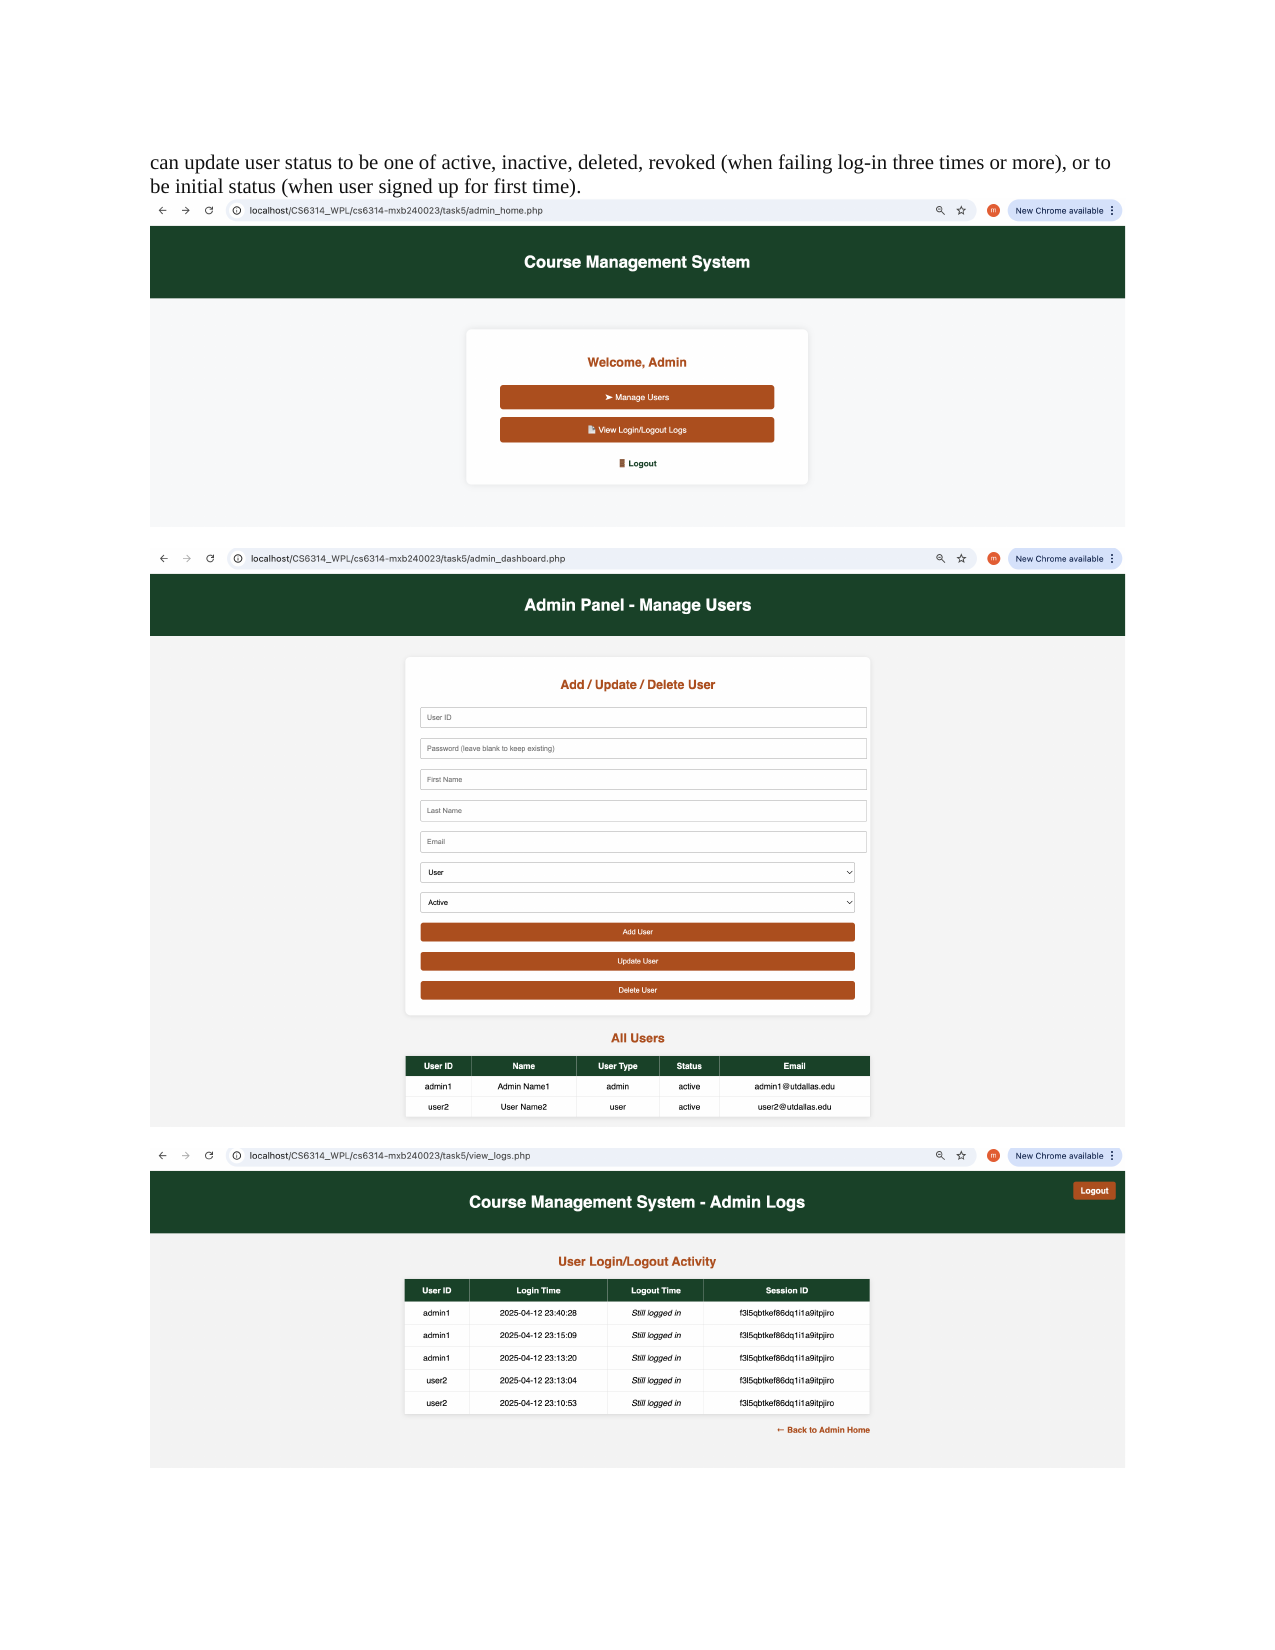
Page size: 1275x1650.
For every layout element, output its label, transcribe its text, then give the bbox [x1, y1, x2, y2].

text can update user status to be one of active, inactive, deleted, revoked (when failing log-in three times or more), or to be initial status (when user signed up for first time). [150, 150, 1125, 198]
picture [150, 198, 1125, 527]
picture [150, 1148, 1125, 1468]
picture [150, 548, 1125, 1127]
